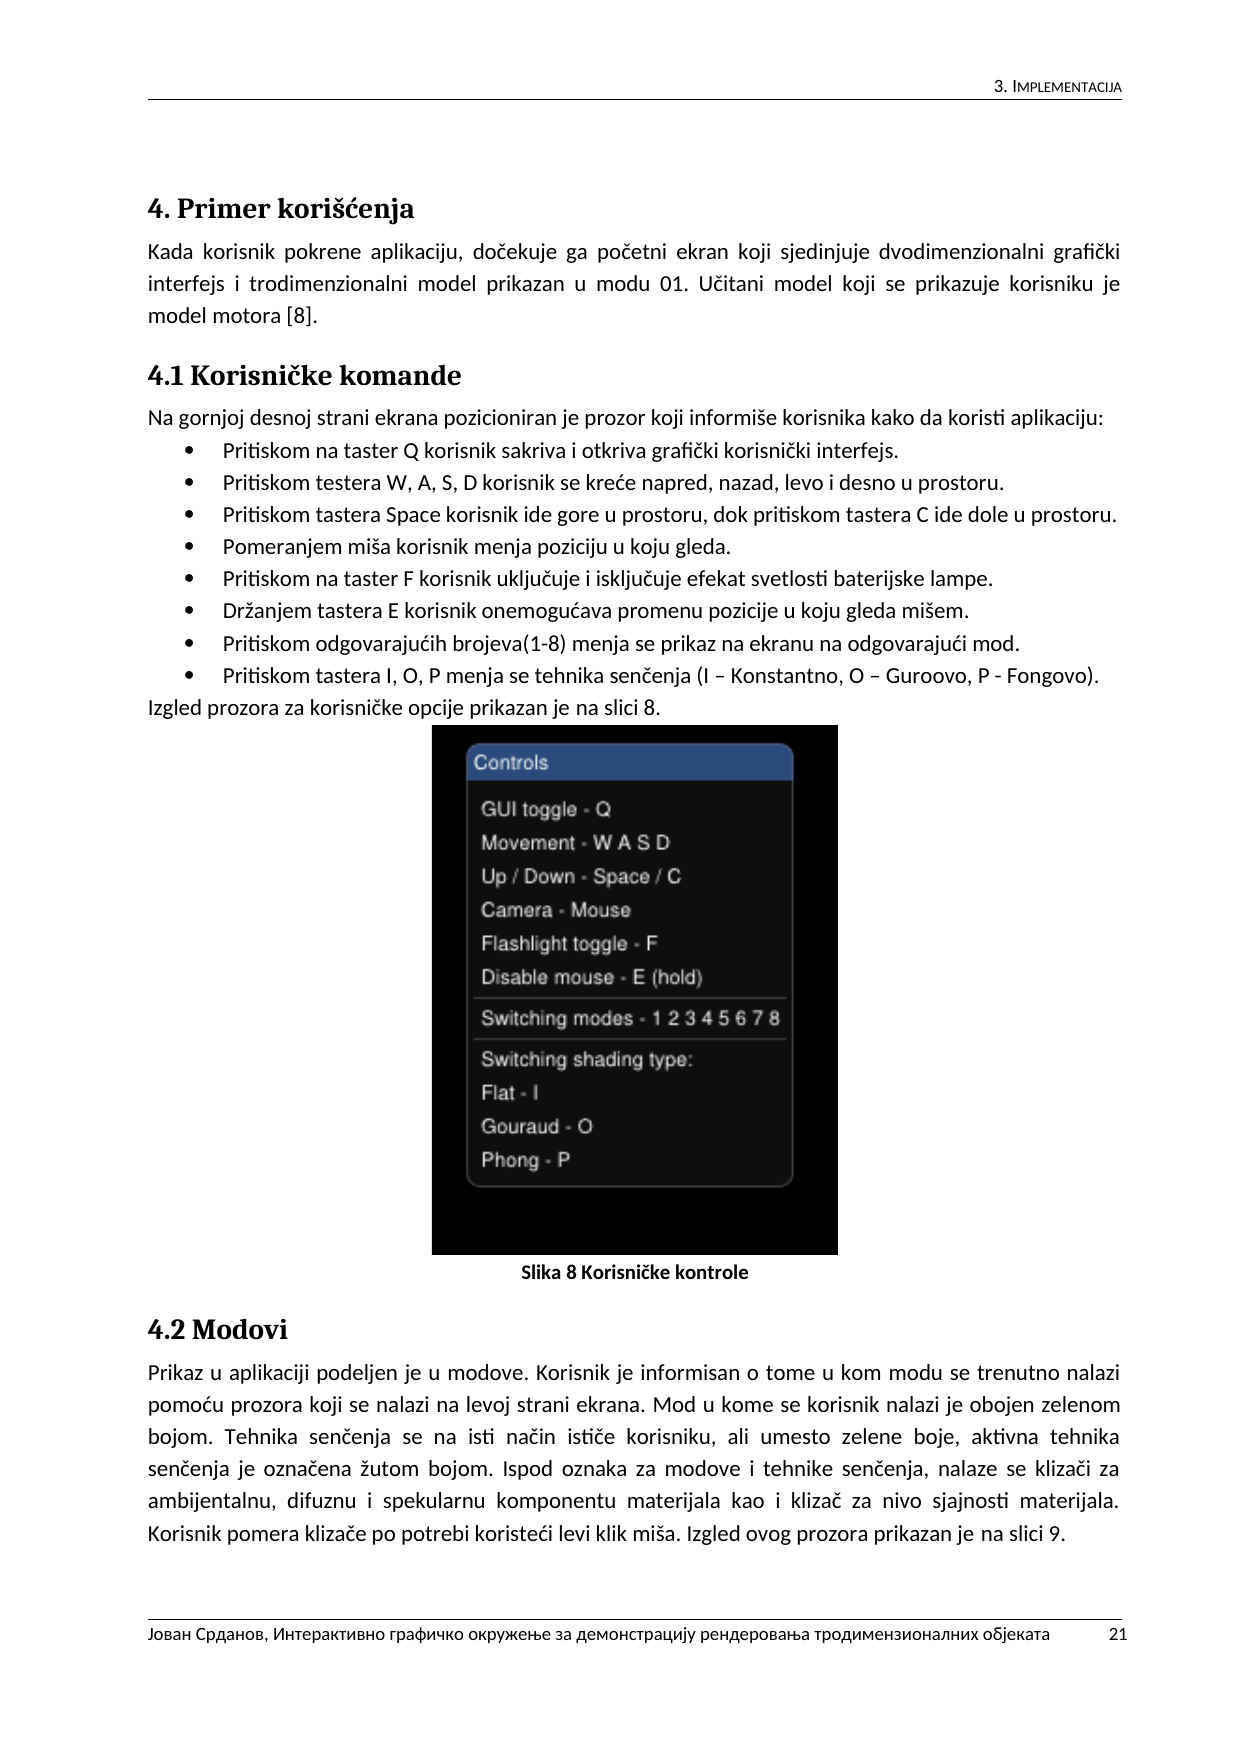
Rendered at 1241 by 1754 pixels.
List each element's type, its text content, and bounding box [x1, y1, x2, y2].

subtitle 4. Primer korišćenja [148, 192, 1122, 226]
list Pritiskom tastera Space korisnik ide gore u prostoru, dok pritiskom tastera C ide dole u prostoru. [185, 500, 1122, 528]
subtitle 4.2 Modovi [148, 1313, 1122, 1347]
text Prikaz u aplikaciji podeljen je u modove. Korisnik je informisan o tome u kom modu se trenutno nalazi pomoću prozora koji se nalazi na levoj strani ekrana. Mod u kome se korisnik nalazi je obojen zelenom bojom. Tehnika senčenja se na isti način ističe korisniku, ali umesto zelene boje, aktivna tehnika senčenja je označena žutom bojom. Ispod oznaka za modove i tehnike senčenja, nalaze se klizači za ambijentalnu, difuznu i spekularnu komponentu materijala kao i klizač za nivo sjajnosti materijala. Korisnik pomera klizače po potrebi koristeći levi klik miša. Izgled ovog prozora prikazan je na slici 9. [148, 1358, 1122, 1547]
list Pritiskom tastera I, O, P menja se tehnika senčenja (I – Konstantno, O – Guroovo, P - Fongovo). [185, 661, 1122, 689]
text Na gornjoj desnoj strani ekrana pozicioniran je prozor koji informiše korisnika kako da koristi aplikaciju: [148, 403, 1122, 432]
list Pritiskom odgovarajućih brojeva(1-8) menja se prikaz na ekranu na odgovarajući mod. [185, 629, 1122, 657]
list Držanjem tastera E korisnik onemogućava promenu pozicije u koju gleda mišem. [185, 597, 1122, 625]
text Kada korisnik pokrene aplikaciju, dočekuje ga početni ekran koji sjedinjuje dvodimenzionalni grafički interfejs i trodimenzionalni model prikazan u modu 01. Učitani model koji se prikazuje korisniku je model motora [8]. [148, 237, 1122, 329]
list Pritiskom na taster Q korisnik sakriva i otkriva grafički korisnički interfejs. [185, 436, 1122, 464]
list Pritiskom na taster F korisnik uključuje i isključuje efekat svetlosti baterijske lampe. [185, 564, 1122, 592]
text Slika 8 Korisničke kontrole [148, 1259, 1122, 1284]
list Pritiskom testera W, A, S, D korisnik se kreće napred, nazad, levo i desno u prostoru. [185, 468, 1122, 496]
picture [431, 725, 838, 1255]
text Izgled prozora za korisničke opcije prikazan je na slici 8. [148, 693, 1122, 721]
subtitle 4.1 Korisničke komande [148, 359, 1122, 392]
list Pomeranjem miša korisnik menja poziciju u koju gleda. [185, 532, 1122, 560]
